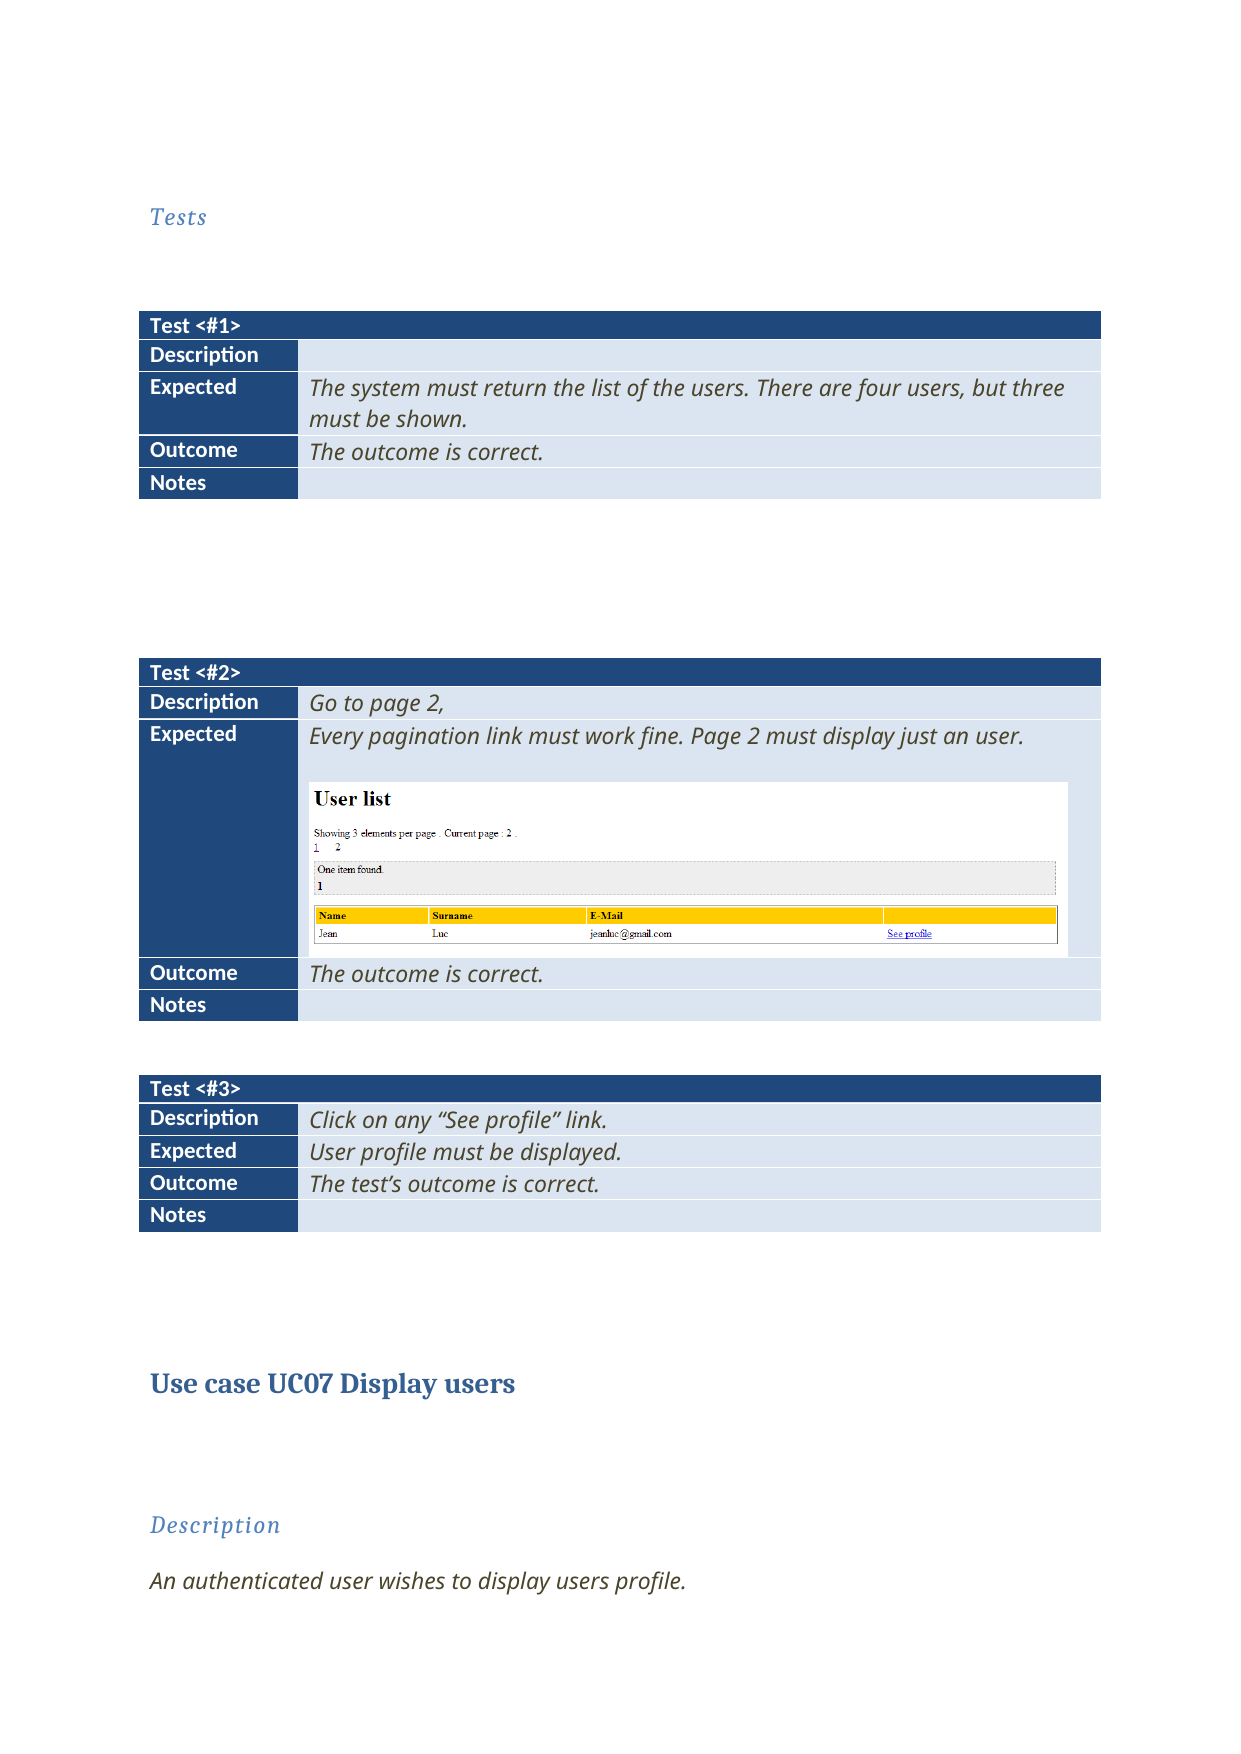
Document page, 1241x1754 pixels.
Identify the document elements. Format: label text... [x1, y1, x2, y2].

table_cell Description [139, 687, 298, 718]
table_cell Every pagination link must work fine. Page 2 must display just an user. [298, 720, 1101, 957]
table_cell Expected [139, 720, 298, 957]
table_header Test <#3> [139, 1075, 1101, 1102]
table_cell The outcome is correct. [298, 958, 1101, 989]
picture [308, 782, 1068, 957]
table_cell Description [139, 340, 298, 371]
table_cell Outcome [139, 436, 298, 467]
table_cell Description [139, 1104, 298, 1135]
table_cell Click on any “See profile” link. [298, 1104, 1101, 1135]
text An authenticated user wishes to display users profile. [150, 1565, 1090, 1597]
subtitle Description [150, 1511, 1090, 1540]
table_cell Notes [139, 990, 298, 1021]
table_cell [298, 990, 1101, 1021]
table_cell User profile must be displayed. [298, 1136, 1101, 1167]
table_cell Notes [139, 1200, 298, 1232]
table_cell Outcome [139, 1168, 298, 1199]
table_cell The outcome is correct. [298, 436, 1101, 467]
subtitle Tests [150, 203, 1090, 232]
subtitle Use case UC07 Display users [150, 1367, 1090, 1400]
table_cell The system must return the list of the users. There are four users, but three must be shown. [298, 372, 1101, 434]
table_cell [298, 468, 1101, 499]
table_cell Expected [139, 1136, 298, 1167]
table_cell Expected [139, 372, 298, 434]
table_cell Outcome [139, 958, 298, 989]
table_cell Go to page 2, [298, 687, 1101, 718]
table_cell Notes [139, 468, 298, 499]
table_header Test <#2> [139, 658, 1101, 686]
table_cell [298, 1200, 1101, 1232]
table_cell The test’s outcome is correct. [298, 1168, 1101, 1199]
table_header Test <#1> [139, 311, 1101, 339]
table_cell [298, 340, 1101, 371]
